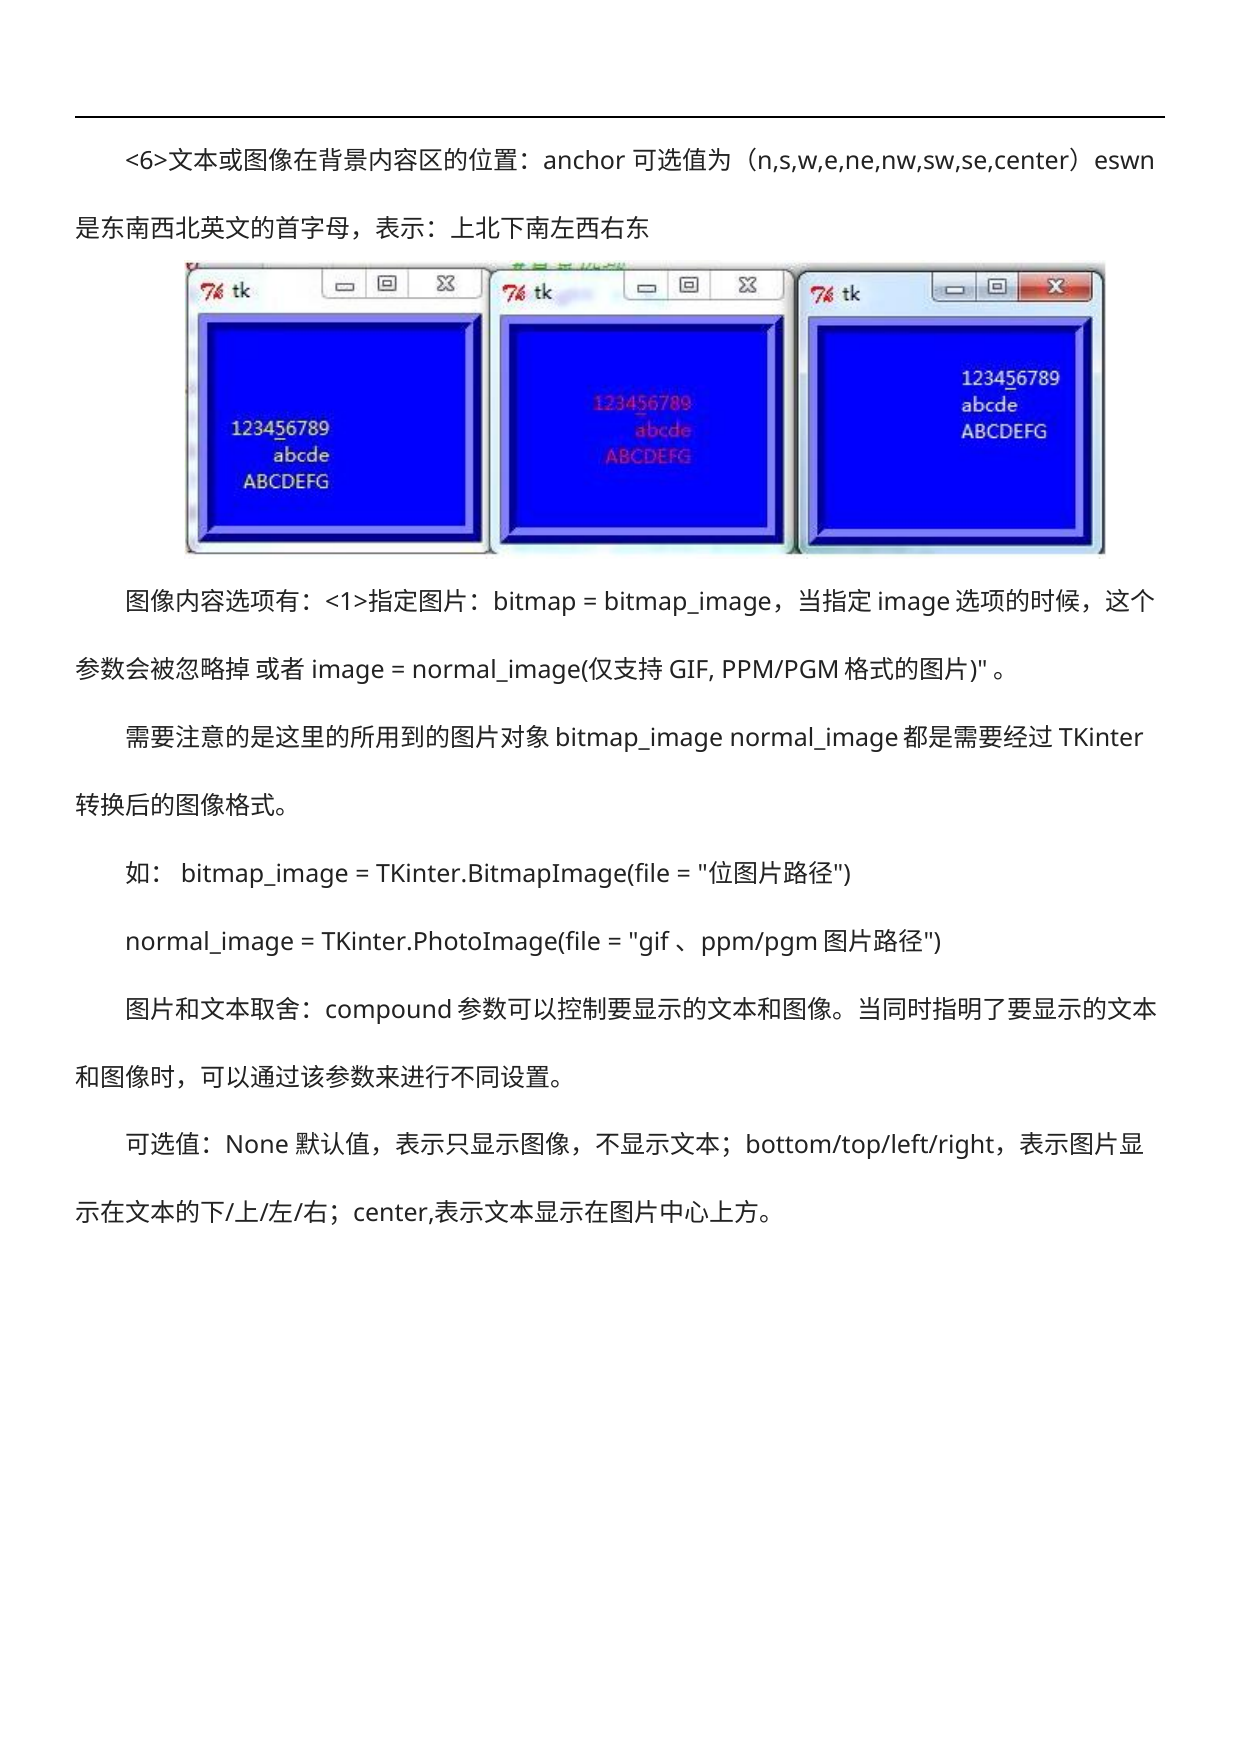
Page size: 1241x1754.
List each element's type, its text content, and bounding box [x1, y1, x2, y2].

text 图像内容选项有：<1>指定图片：bitmap = bitmap_image，当指定image选项的时候，这个参数会被忽略掉 或者 image = normal_image(仅支持GIF, PPM/PGM格式的图片)" 。 [75, 566, 1165, 702]
picture [184, 260, 1107, 559]
text 图片和文本取舍：compound参数可以控制要显示的文本和图像。当同时指明了要显示的文本和图像时，可以通过该参数来进行不同设置。 [75, 973, 1165, 1109]
text <6>文本或图像在背景内容区的位置：anchor 可选值为（n,s,w,e,ne,nw,sw,se,center）eswn是东南西北英文的首字母，表示：上北下南左西右东 [75, 124, 1165, 260]
text normal_image = TKinter.PhotoImage(file = "gif 、ppm/pgm图片路径") [75, 905, 1165, 973]
text 可选值：None 默认值，表示只显示图像，不显示文本；bottom/top/left/right，表示图片显示在文本的下/上/左/右；center,表示文本显示在图片中心上方。 [75, 1109, 1165, 1245]
text 需要注意的是这里的所用到的图片对象bitmap_image normal_image都是需要经过TKinter转换后的图像格式。 [75, 702, 1165, 837]
text 如： bitmap_image = TKinter.BitmapImage(file = "位图片路径") [75, 837, 1165, 905]
